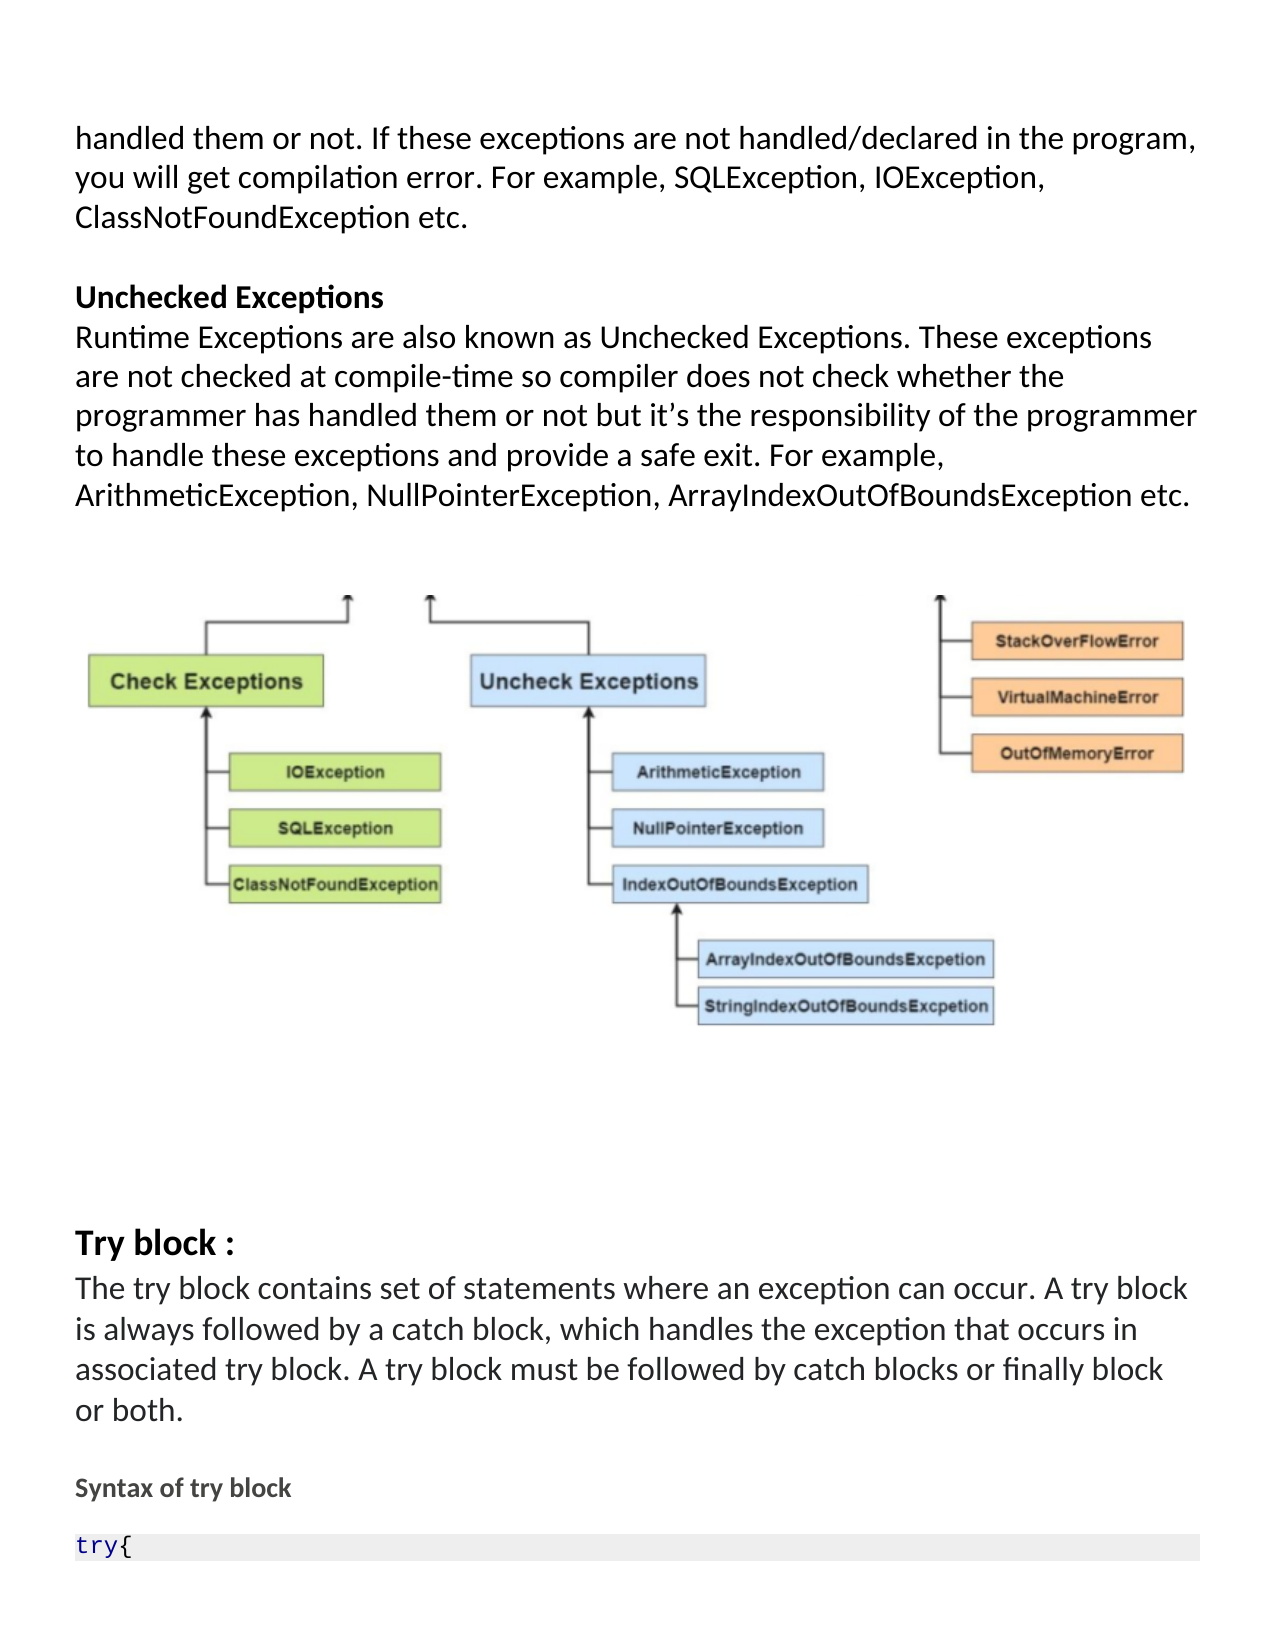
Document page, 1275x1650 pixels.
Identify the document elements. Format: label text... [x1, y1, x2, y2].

text Runtime Exceptions are also known as Unchecked Exceptions. These exceptions are not checked at compile-time so compiler does not check whether the programmer has handled them or not but it’s the responsibility of the programmer to handle these exceptions and provide a safe exit. For example, ArithmeticException, NullPointerException, ArrayIndexOutOfBoundsException etc. [75, 317, 1200, 514]
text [75, 118, 1200, 236]
text Try block : [75, 1219, 1200, 1264]
picture [75, 595, 1200, 1062]
text Syntax of try block [75, 1470, 1200, 1505]
text The try block contains set of statements where an exception can occur. A try block is always followed by a catch block, which handles the exception that occurs in associated try block. A try block must be followed by catch blocks or finally block or both. [75, 1267, 1200, 1430]
text Unchecked Exceptions [75, 277, 1200, 317]
text try{ [75, 1534, 1200, 1561]
